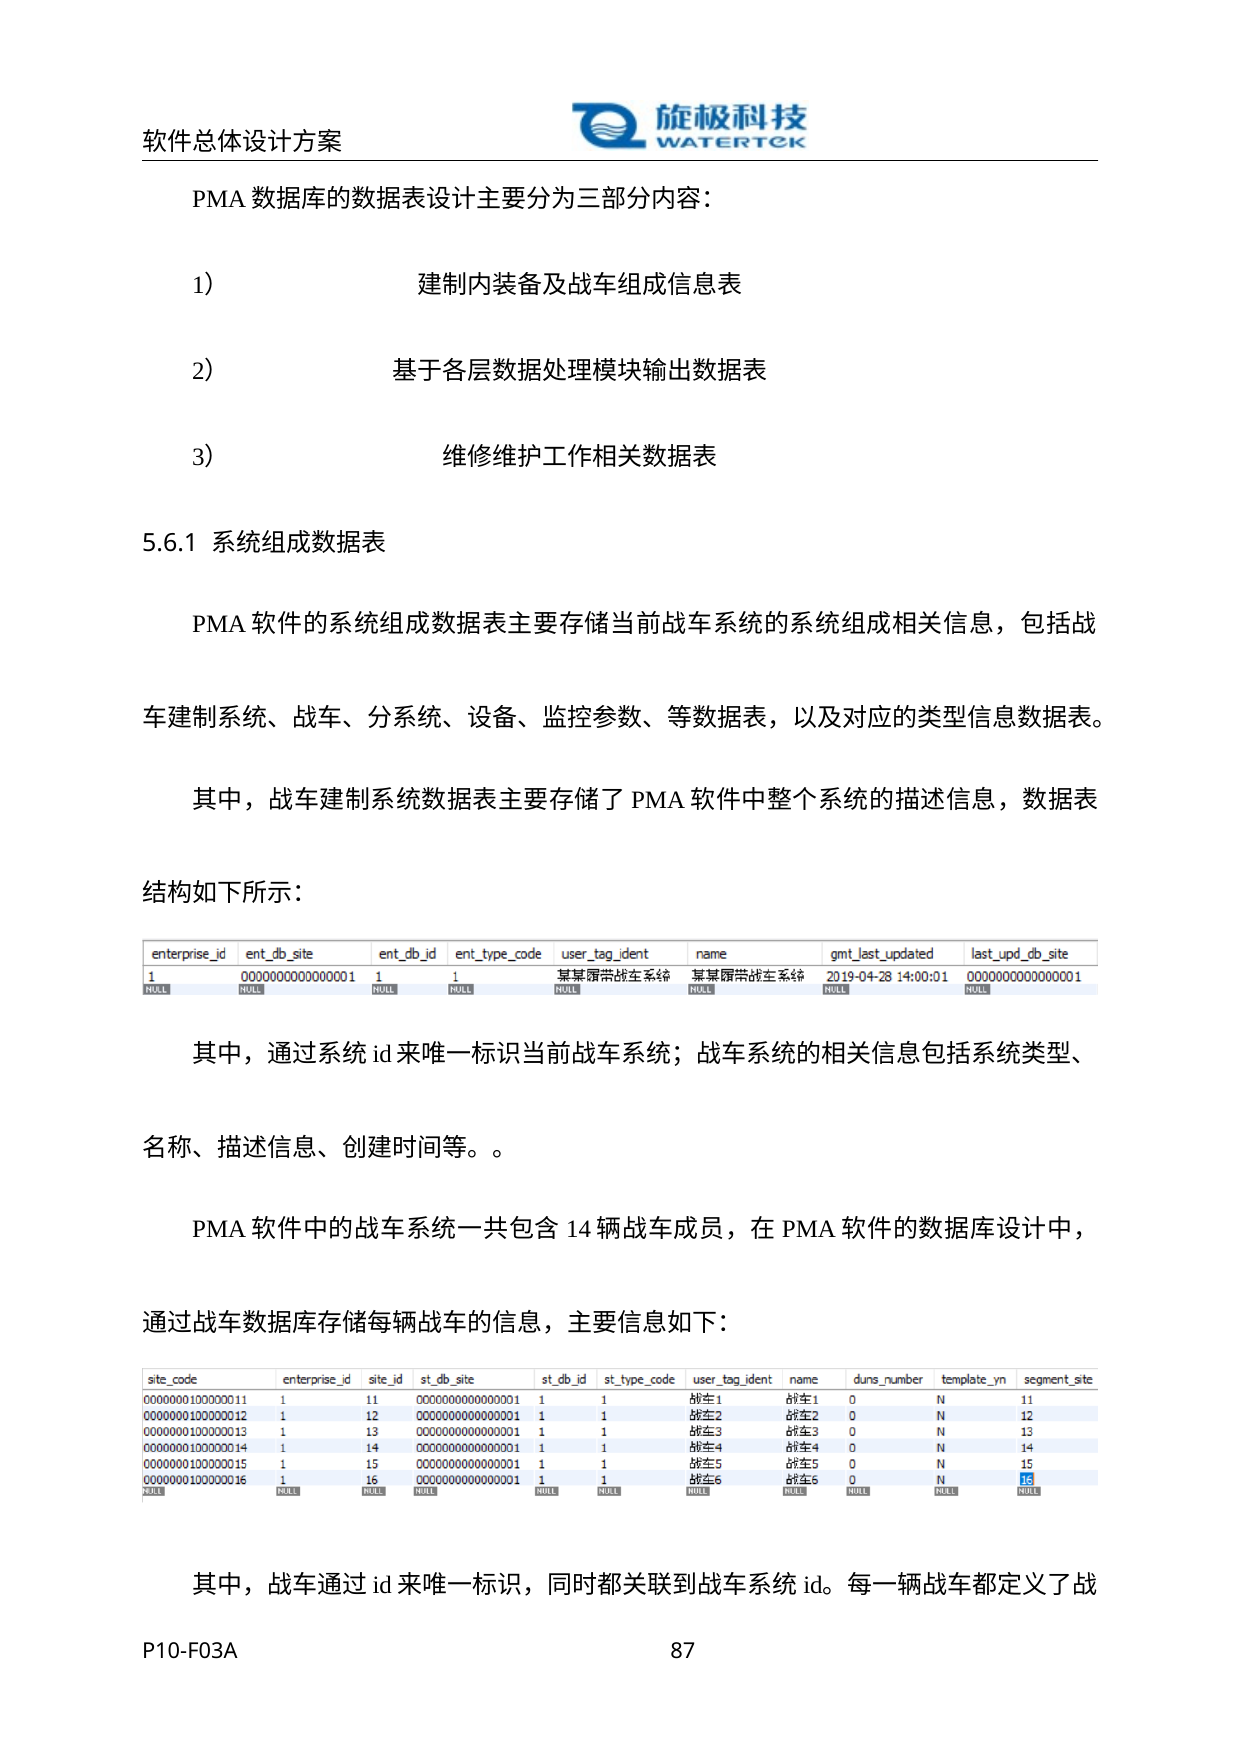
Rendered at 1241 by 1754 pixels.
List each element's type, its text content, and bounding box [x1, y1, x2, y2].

subtitle 系统组成数据表 [142, 506, 1098, 574]
picture [142, 938, 1098, 995]
list 建制内装备及战车组成信息表 [192, 248, 1098, 316]
text PMA软件的系统组成数据表主要存储当前战车系统的系统组成相关信息，包括战车建制系统、战车、分系统、设备、监控参数、等数据表，以及对应的类型信息数据表。 [142, 588, 1098, 750]
picture [571, 100, 810, 151]
list 基于各层数据处理模块输出数据表 [192, 334, 1098, 402]
text 其中，战车建制系统数据表主要存储了PMA软件中整个系统的描述信息，数据表结构如下所示： [142, 763, 1098, 925]
picture [142, 1368, 1098, 1506]
text PMA软件中的战车系统一共包含14辆战车成员，在PMA软件的数据库设计中，通过战车数据库存储每辆战车的信息，主要信息如下： [142, 1193, 1098, 1354]
text 其中，通过系统id来唯一标识当前战车系统；战车系统的相关信息包括系统类型、名称、描述信息、创建时间等。。 [142, 1017, 1098, 1179]
text PMA数据库的数据表设计主要分为三部分内容： [142, 162, 1098, 230]
text 其中，战车通过id来唯一标识，同时都关联到战车系统id。每一辆战车都定义了战车的名称、描述信息、战车编号等信息。通过这两个数据表的设计，在PMA软件的界面模块初始化过程中，就通过数据库就可以查询到当前战车系统包括多少辆战车以及战车的相关信息描述，将当前信息显示到对应的产品树中。 [142, 1549, 1098, 1617]
list 维修维护工作相关数据表 [192, 420, 1098, 488]
